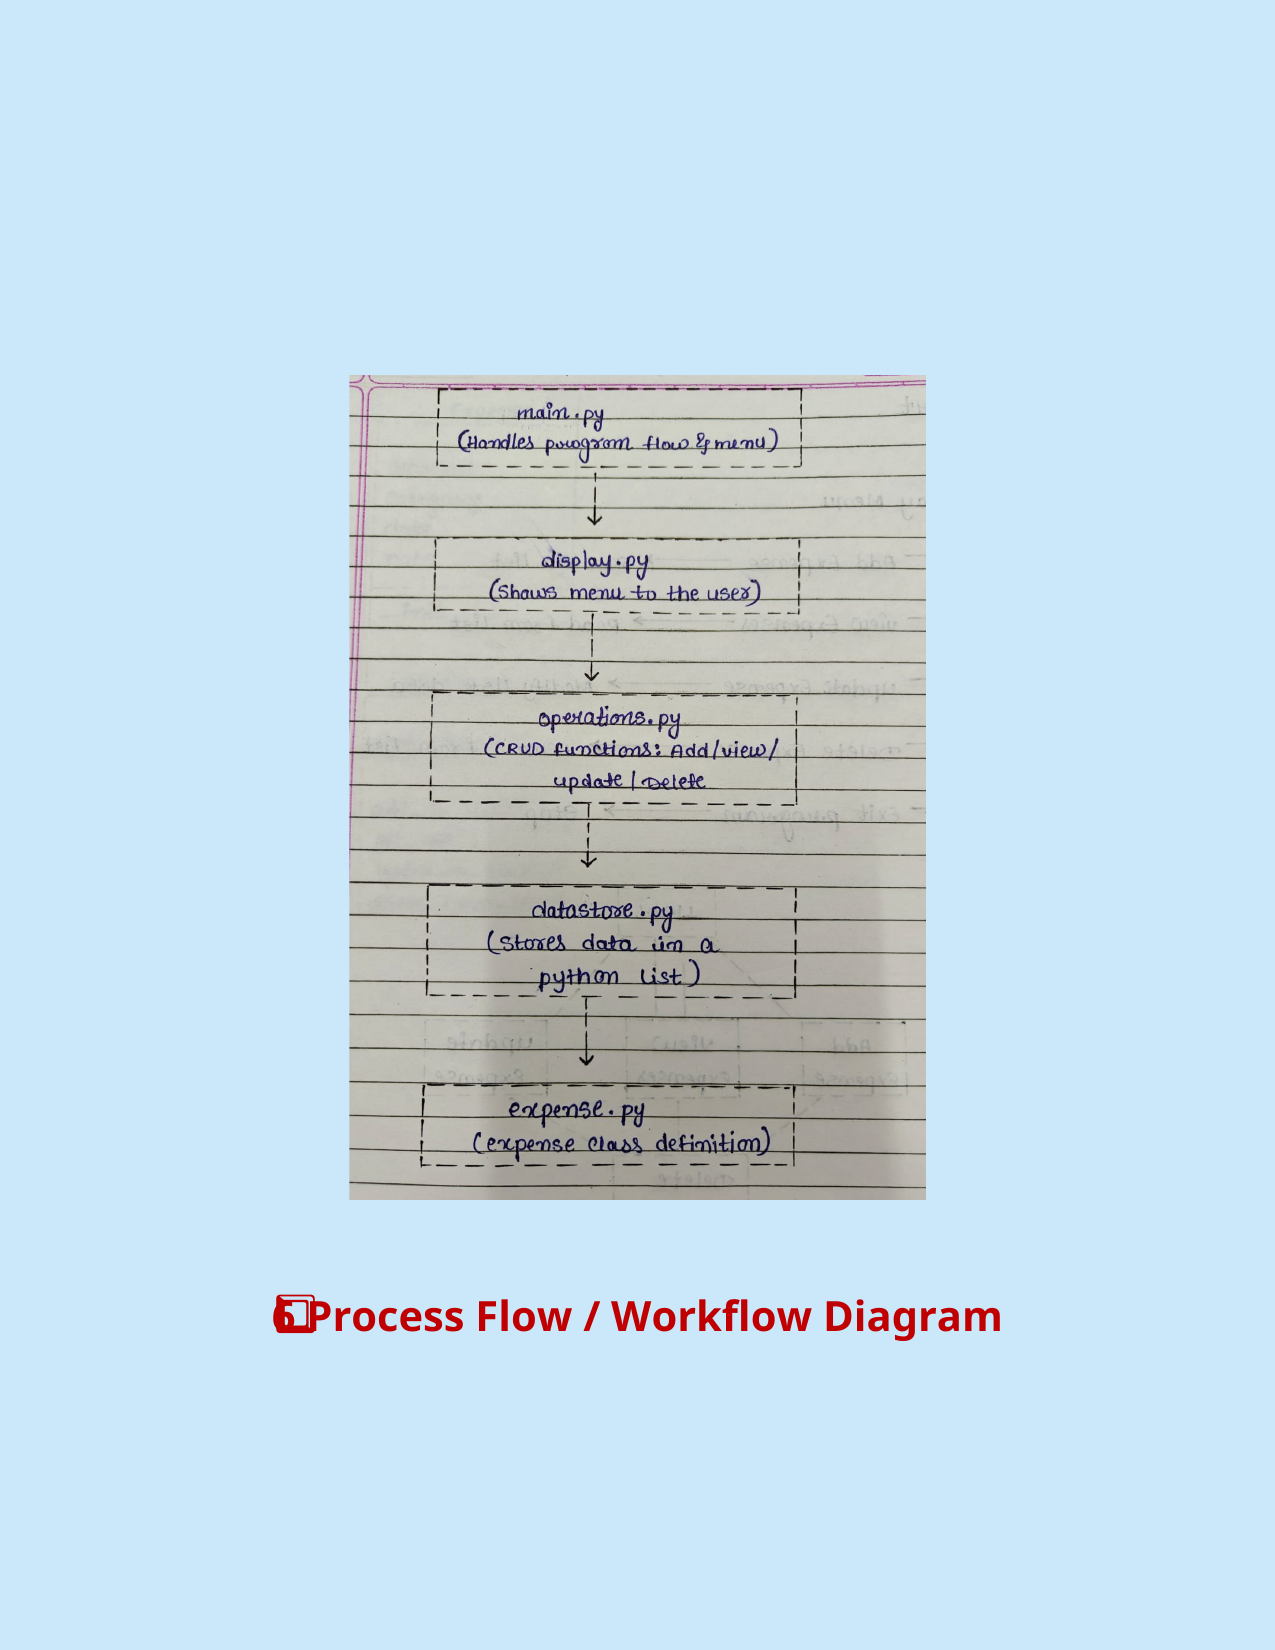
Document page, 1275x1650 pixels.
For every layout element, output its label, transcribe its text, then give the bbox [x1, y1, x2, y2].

subtitle 6️⃣ Process Flow / Workflow Diagram [153, 1287, 1122, 1344]
picture [349, 375, 926, 1200]
